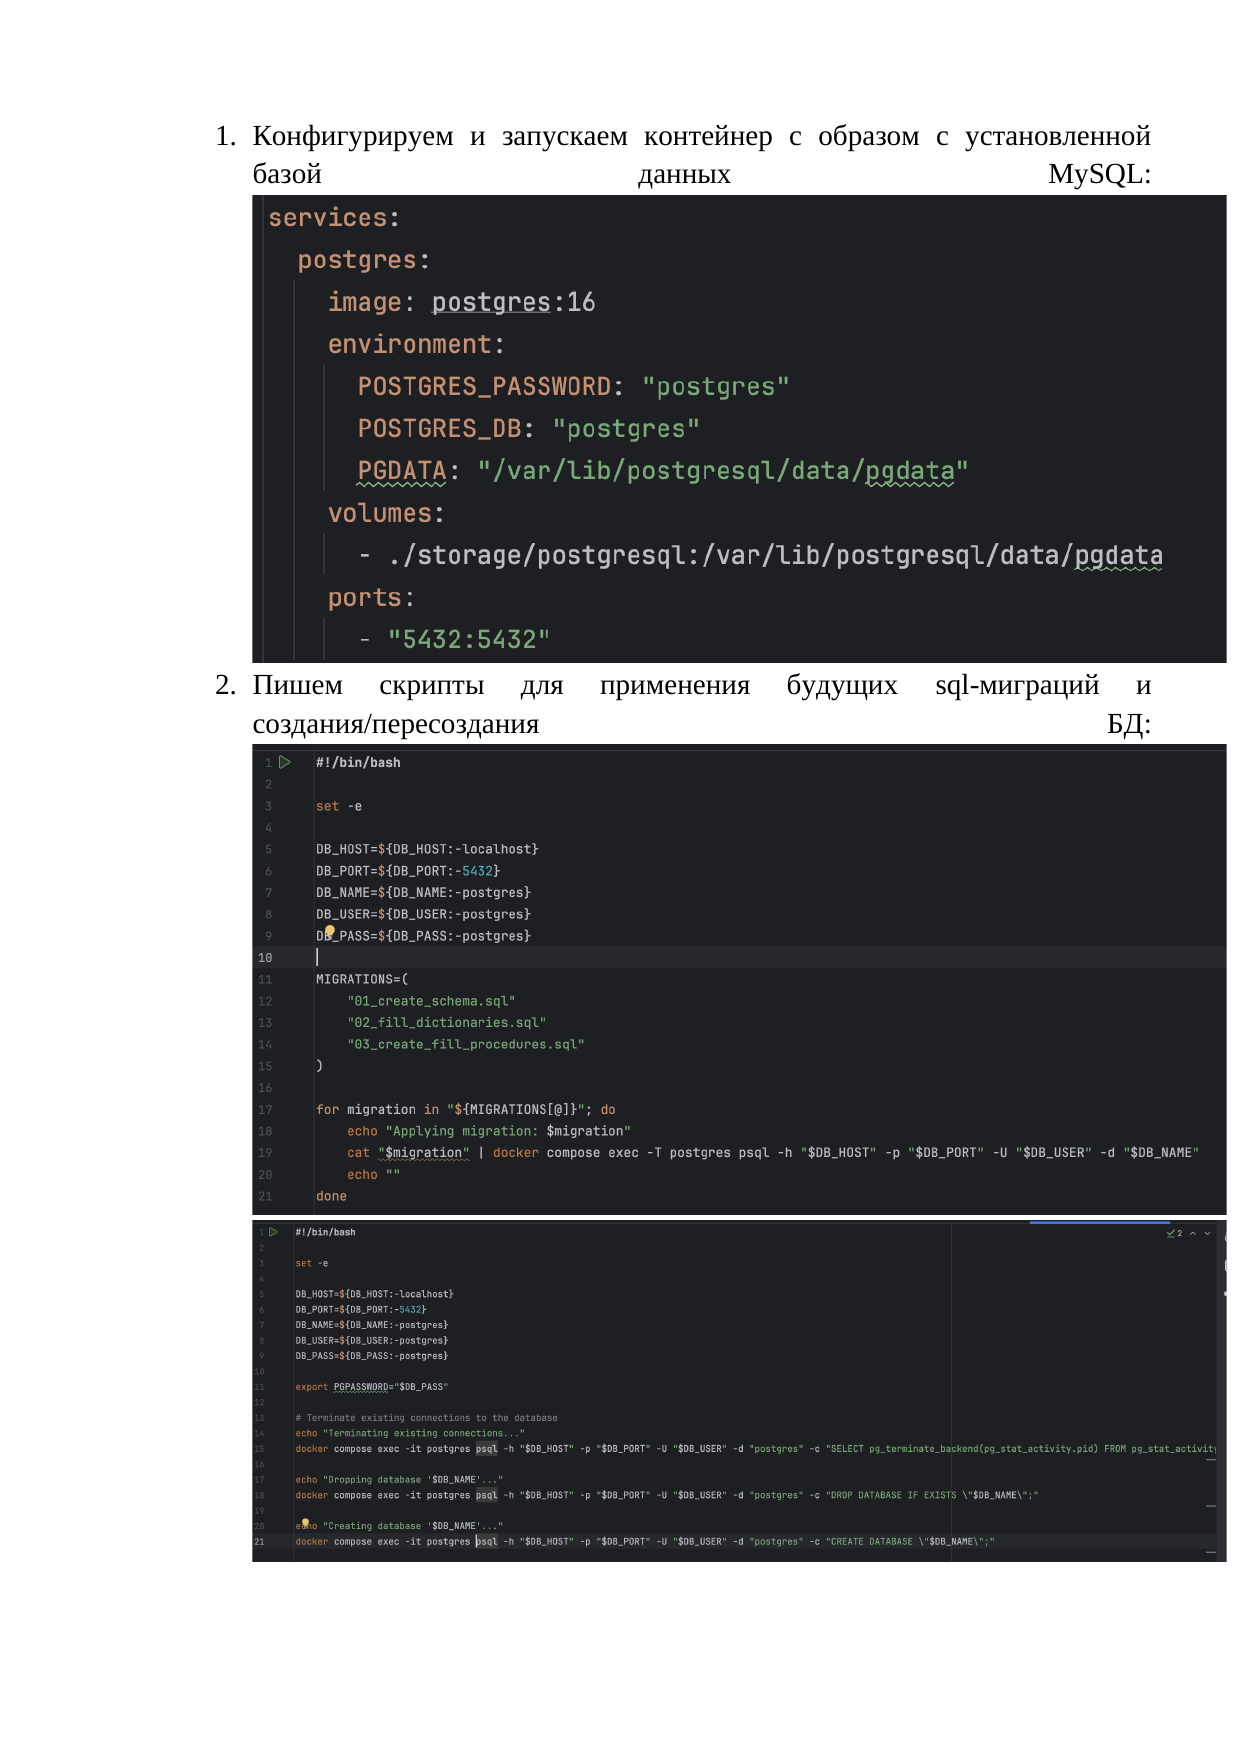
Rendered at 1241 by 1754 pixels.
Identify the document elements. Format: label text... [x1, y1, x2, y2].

picture [252, 195, 1227, 663]
picture [252, 744, 1227, 1215]
picture [252, 1220, 1227, 1562]
